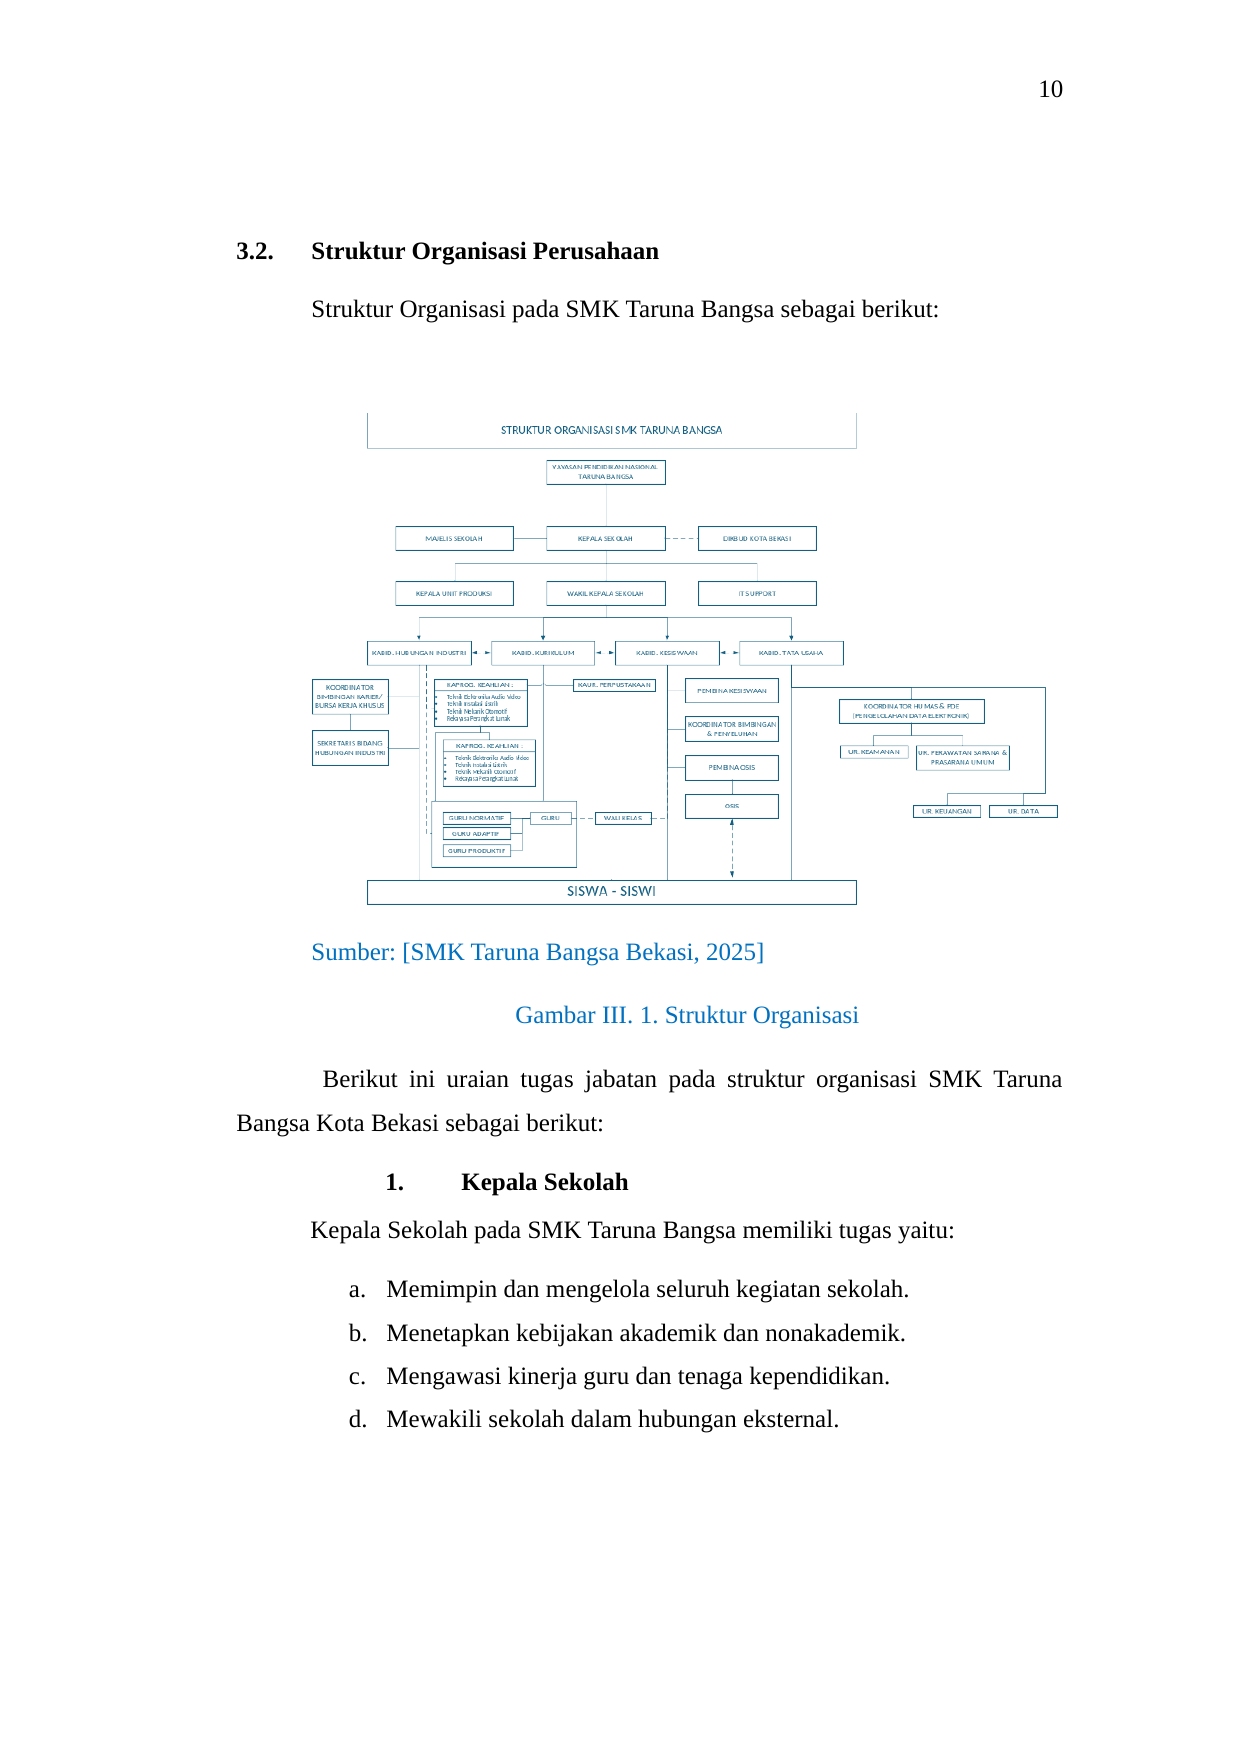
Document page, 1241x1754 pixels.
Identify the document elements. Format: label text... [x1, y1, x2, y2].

text Berikut ini uraian tugas jabatan pada struktur organisasi SMK Taruna Bangsa Kota Bekasi sebagai berikut: [236, 1064, 1063, 1136]
text Sumber: [SMK Taruna Bangsa Bekasi, 2025] [236, 937, 1063, 965]
text Menetapkan kebijakan akademik dan nonakademik. [349, 1318, 1063, 1346]
text Mewakili sekolah dalam hubungan eksternal. [349, 1404, 1063, 1433]
text Struktur Organisasi pada SMK Taruna Bangsa sebagai berikut: [236, 294, 1063, 322]
text Gambar III. 1. Struktur Organisasi [236, 1001, 1063, 1029]
text Struktur Organisasi Perusahaan [236, 236, 1063, 265]
text Memimpin dan mengelola seluruh kegiatan sekolah. [349, 1274, 1063, 1303]
text Kepala Sekolah [310, 1167, 1063, 1196]
text Mengawasi kinerja guru dan tenaga kependidikan. [349, 1361, 1063, 1389]
list Kepala Sekolah pada SMK Taruna Bangsa memiliki tugas yaitu: [310, 1215, 1063, 1243]
